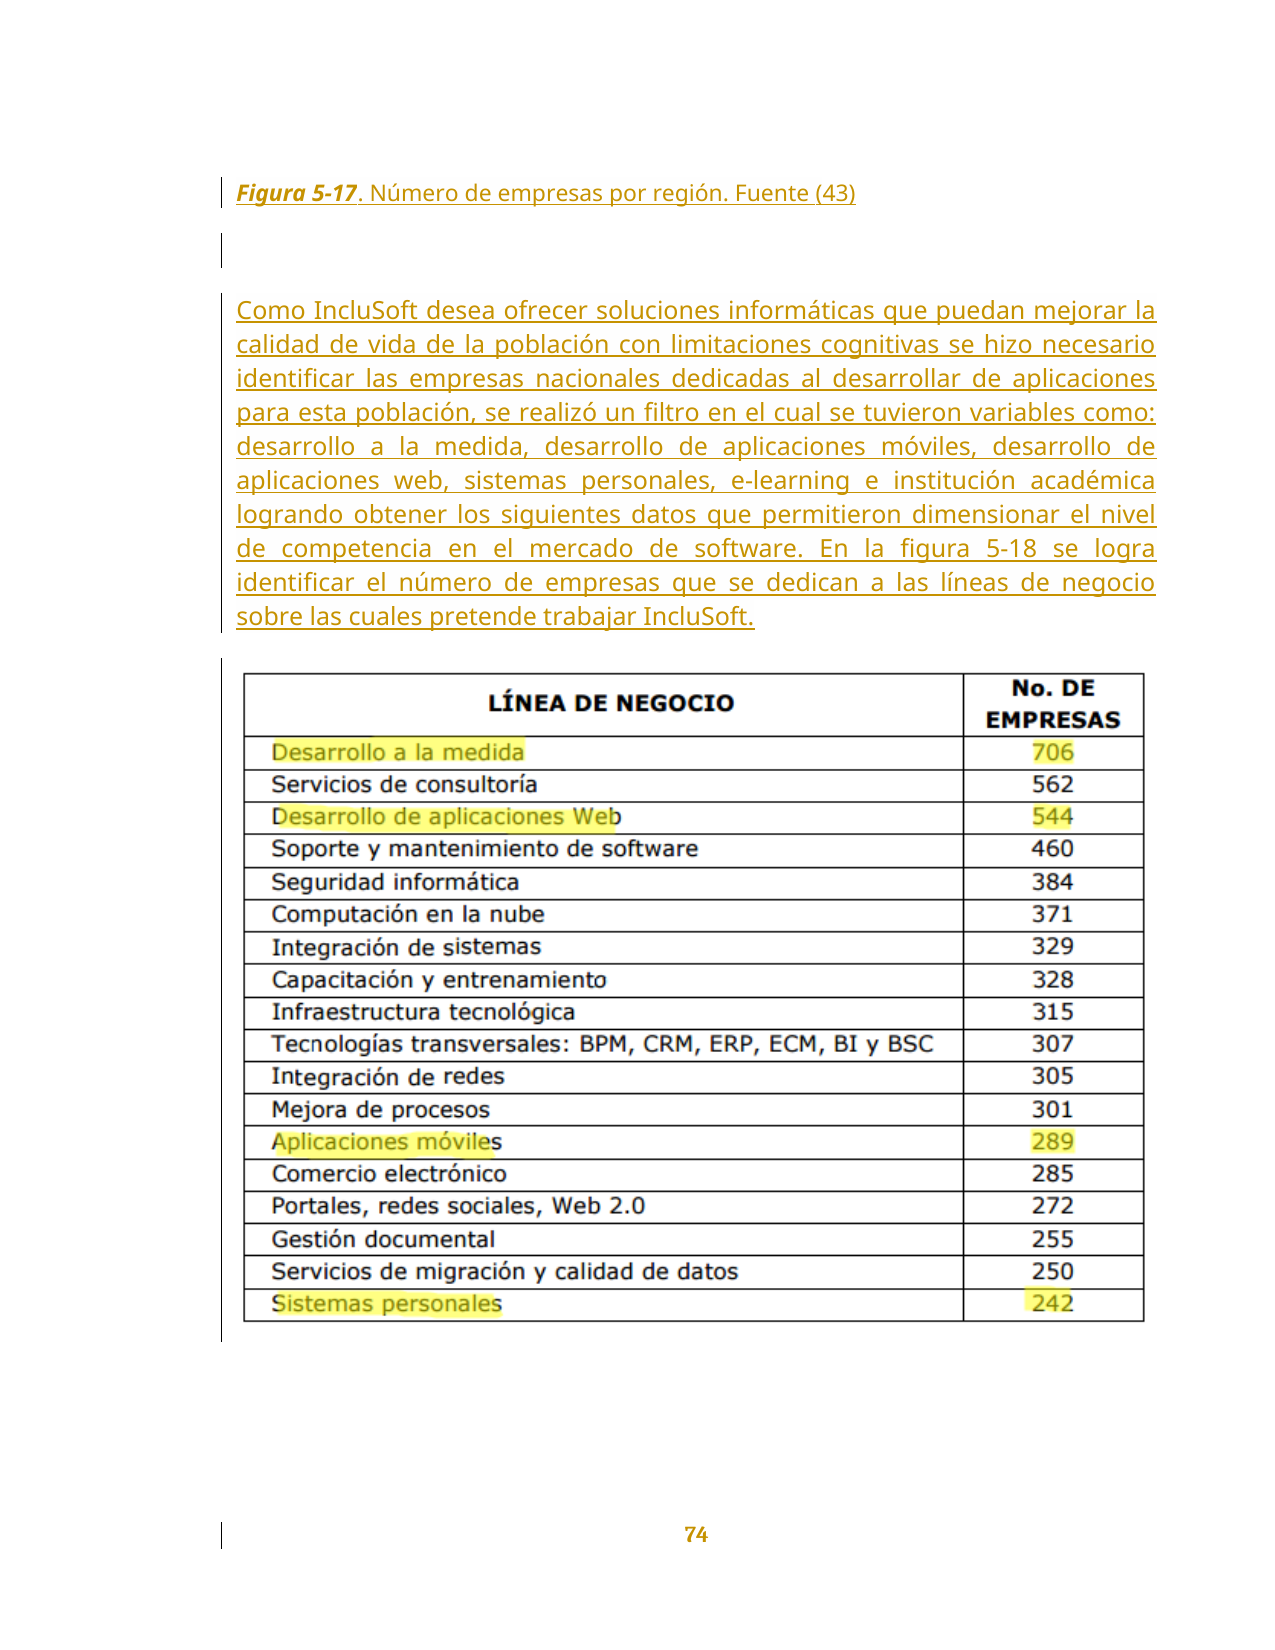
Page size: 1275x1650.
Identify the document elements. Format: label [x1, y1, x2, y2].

picture [236, 658, 1157, 1342]
